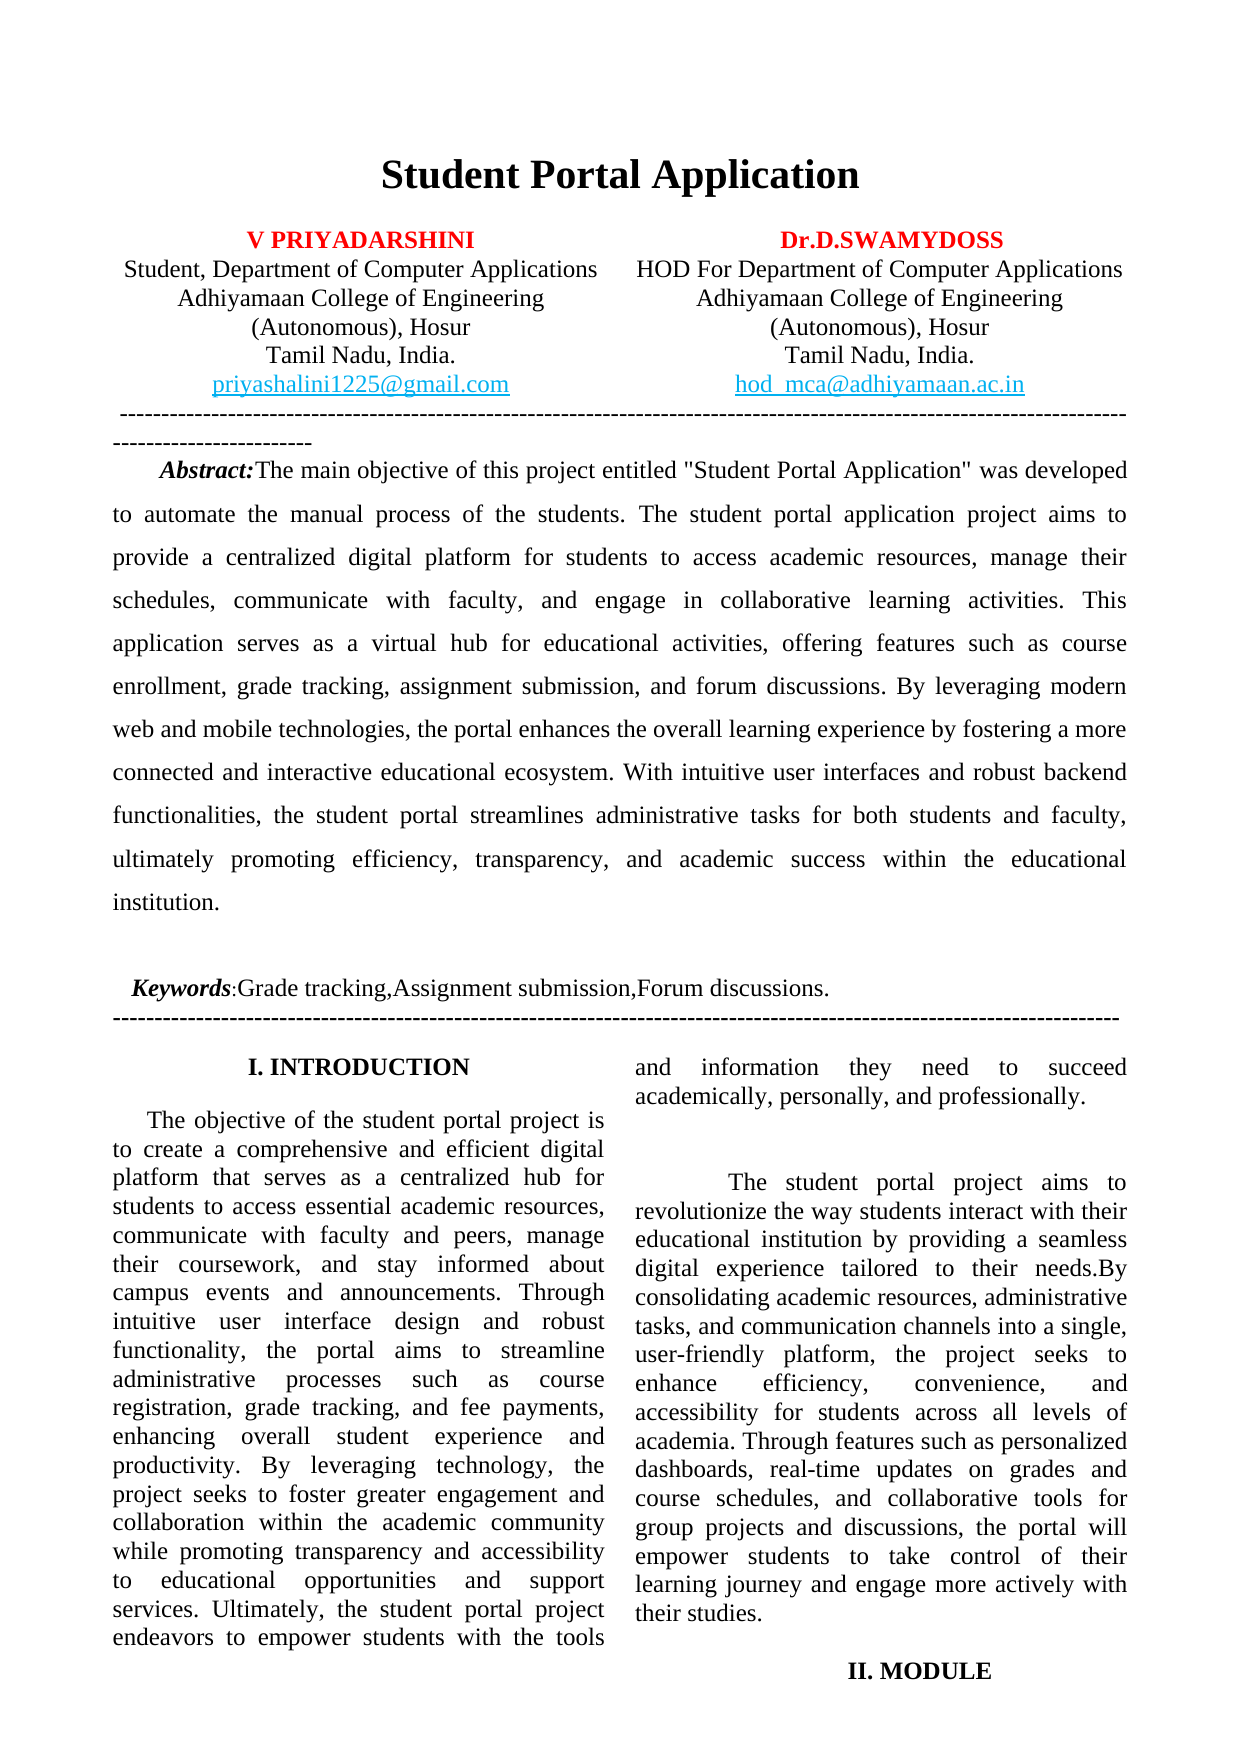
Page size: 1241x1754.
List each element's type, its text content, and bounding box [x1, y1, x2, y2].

table_header Dr.D.SWAMYDOSS HOD For Department of Computer Applications Adhiyamaan College of Engineering (Autonomous), Hosur Tamil Nadu, India. hod_mca@adhiyamaan.ac.in [620, 226, 1139, 398]
subtitle I. INTRODUCTION [112, 1052, 605, 1081]
text Student Portal Application [112, 150, 1128, 198]
text The objective of the student portal project is to create a comprehensive and efficient digital platform that serves as a centralized hub for students to access essential academic resources, communicate with faculty and peers, manage their coursework, and stay informed about campus events and announcements. Through intuitive user interface design and robust functionality, the portal aims to streamline administrative processes such as course registration, grade tracking, and fee payments, enhancing overall student experience and productivity. By leveraging technology, the project seeks to foster greater engagement and collaboration within the academic community while promoting transparency and accessibility to educational opportunities and support services. Ultimately, the student portal project endeavors to empower students with the tools and information they need to succeed academically, personally, and professionally. [112, 1105, 605, 1651]
text Abstract:The main objective of this project entitled "Student Portal Application" was developed to automate the manual process of the students. The student portal application project aims to provide a centralized digital platform for students to access academic resources, manage their schedules, communicate with faculty, and engage in collaborative learning activities. This application serves as a virtual hub for educational activities, offering features such as course enrollment, grade tracking, assignment submission, and forum discussions. By leveraging modern web and mobile technologies, the portal enhances the overall learning experience by fostering a more connected and interactive educational ecosystem. With intuitive user interfaces and robust backend functionalities, the student portal streamlines administrative tasks for both students and faculty, ultimately promoting efficiency, transparency, and academic success within the educational institution. [112, 456, 1128, 916]
text The student portal project aims to revolutionize the way students interact with their educational institution by providing a seamless digital experience tailored to their needs.By consolidating academic resources, administrative tasks, and communication channels into a single, user-friendly platform, the project seeks to enhance efficiency, convenience, and accessibility for students across all levels of academia. Through features such as personalized dashboards, real-time updates on grades and course schedules, and collaborative tools for group projects and discussions, the portal will empower students to take control of their learning journey and engage more actively with their studies. [635, 1167, 1128, 1627]
table_header V PRIYADARSHINI Student, Department of Computer Applications Adhiyamaan College of Engineering (Autonomous), Hosur Tamil Nadu, India. priyashalini1225@gmail.com [101, 226, 620, 398]
text Keywords:Grade tracking,Assignment submission,Forum discussions. [112, 973, 1128, 1002]
text ------------------------------------------------------------------------------------------------------------------------- [112, 1002, 1128, 1031]
text II. MODULE [635, 1656, 1128, 1684]
text ------------------------------------------------------------------------------------------------------------------------------------------------- [112, 398, 1128, 456]
